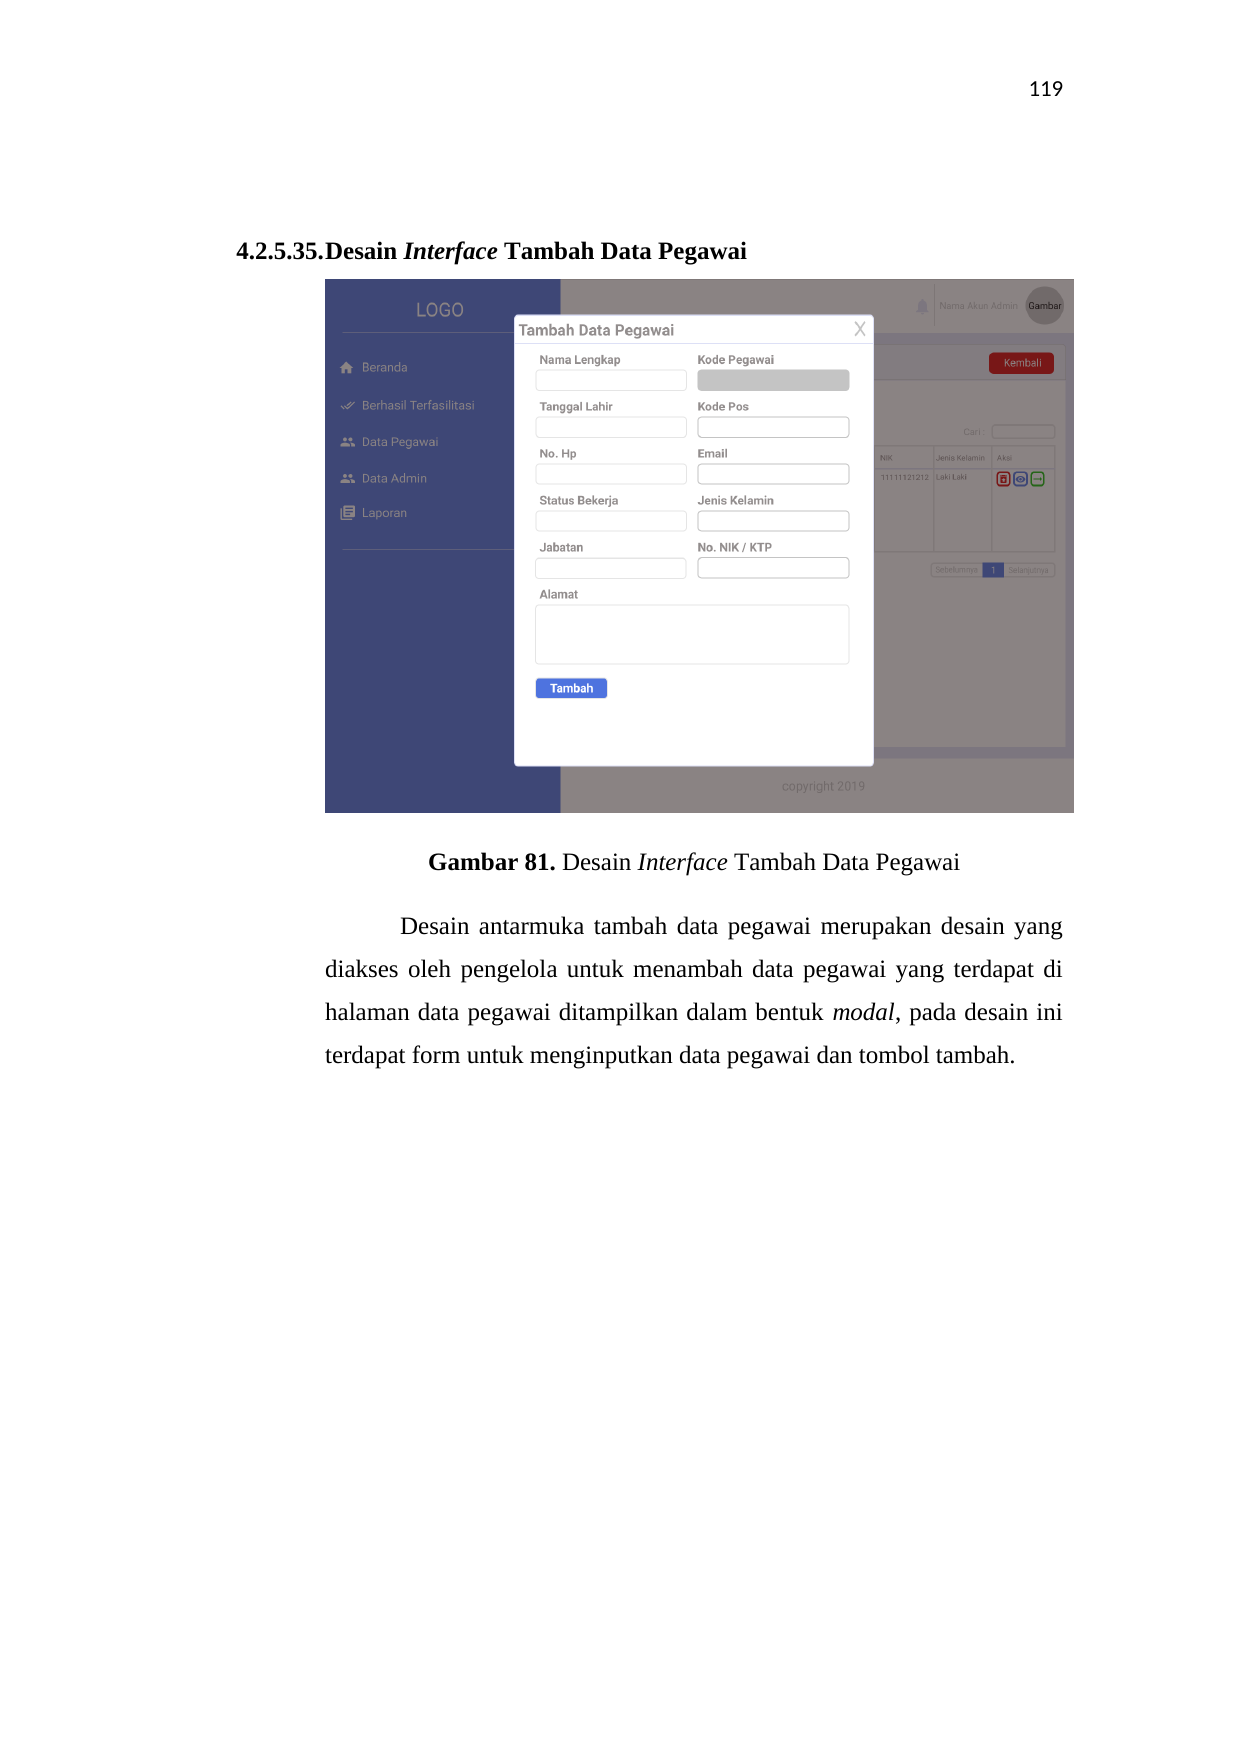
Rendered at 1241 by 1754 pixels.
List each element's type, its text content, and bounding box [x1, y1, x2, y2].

text Gambar 81. Desain Interface Tambah Data Pegawai [325, 847, 1063, 876]
subtitle Desain Interface Tambah Data Pegawai [236, 236, 1063, 265]
text Desain antarmuka tambah data pegawai merupakan desain yang diakses oleh pengelola untuk menambah data pegawai yang terdapat di halaman data pegawai ditampilkan dalam bentuk modal, pada desain ini terdapat form untuk menginputkan data pegawai dan tombol tambah. [325, 911, 1063, 1069]
picture [325, 279, 1074, 813]
